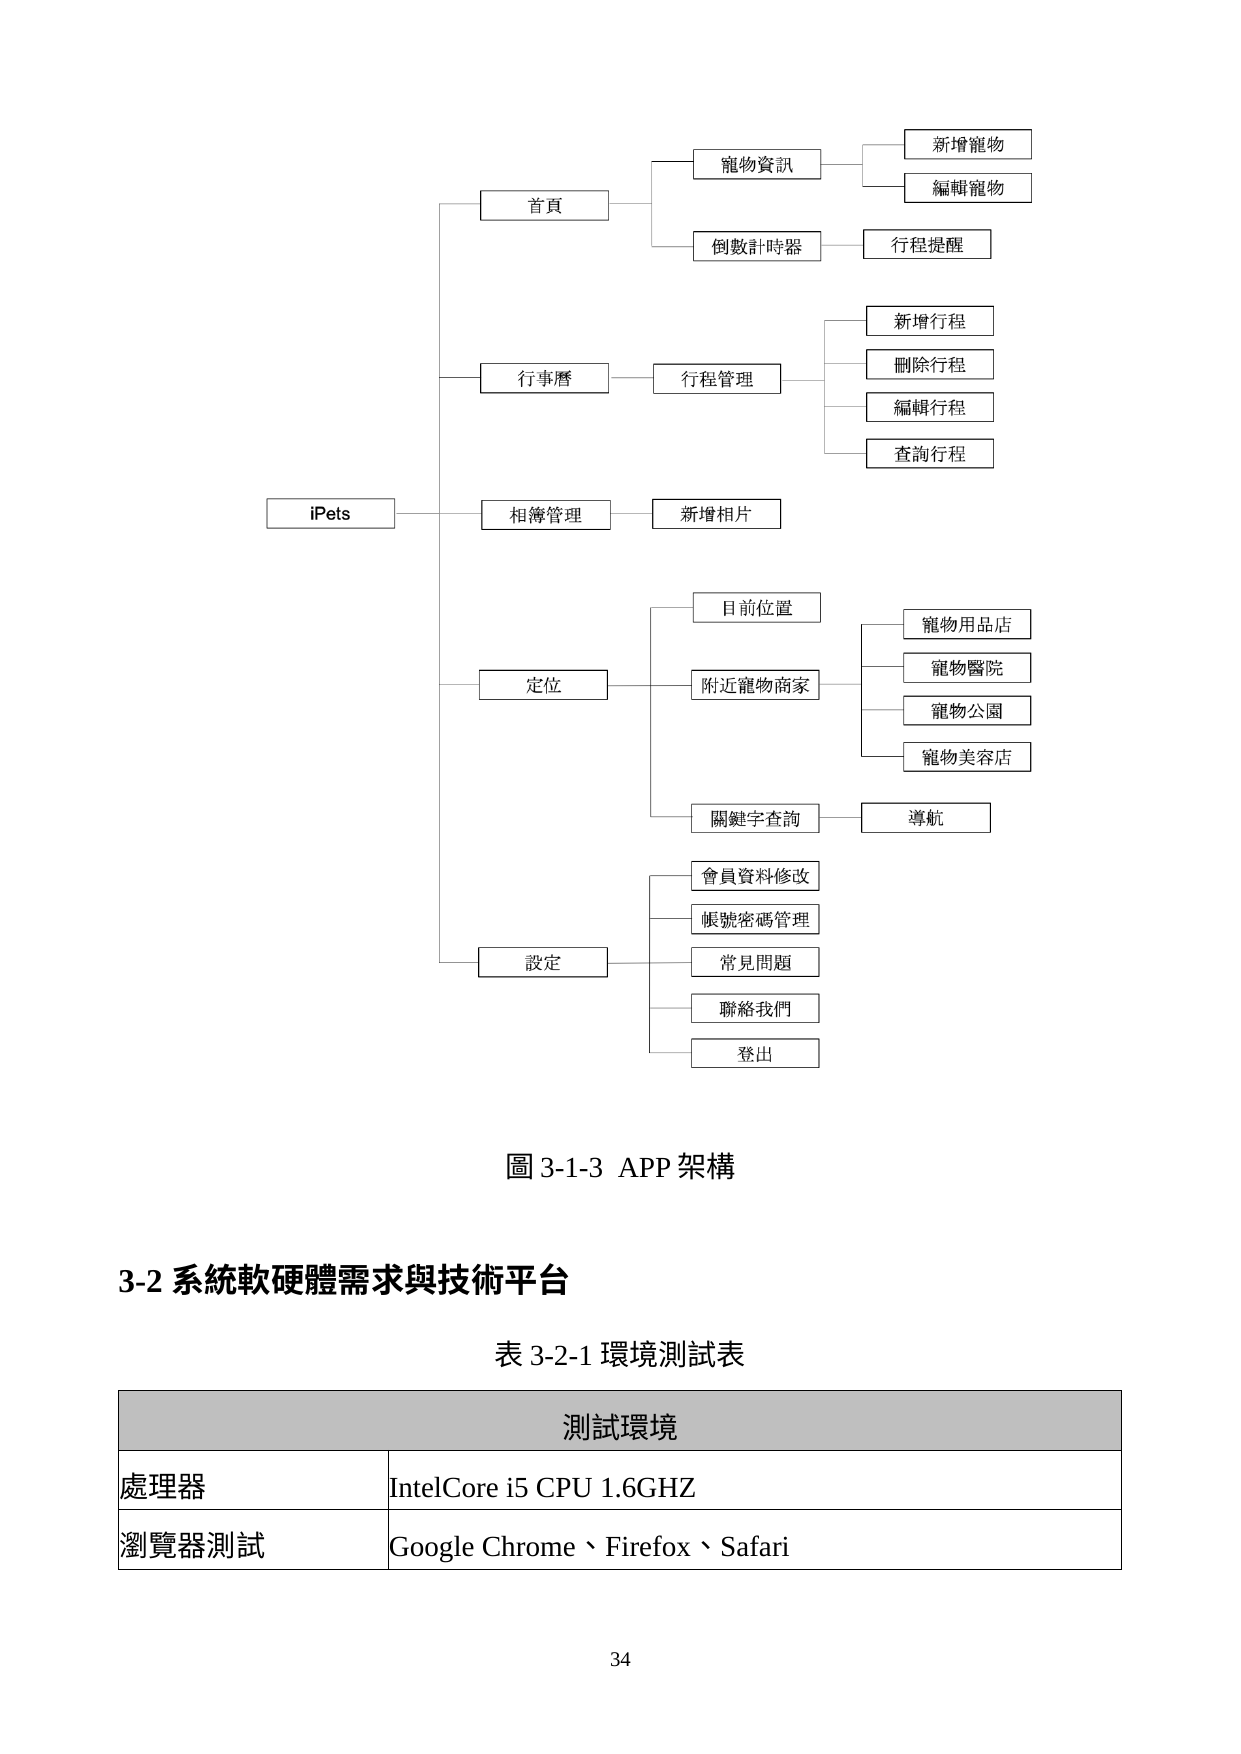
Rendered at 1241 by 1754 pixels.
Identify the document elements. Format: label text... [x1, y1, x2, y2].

picture [266, 127, 1032, 1074]
subtitle 圖3-1-3 APP架構 [118, 1127, 1122, 1202]
table_header 測試環境 [119, 1391, 1121, 1450]
table_cell IntelCore i5 CPU 1.6GHZ [389, 1451, 1121, 1509]
table_cell 處理器 [119, 1451, 388, 1509]
table_cell 瀏覽器測試 [119, 1510, 388, 1568]
subtitle 3-2 系統軟硬體需求與技術平台 [118, 1240, 1122, 1315]
table_cell Google Chrome、Firefox、Safari [389, 1510, 1121, 1568]
subtitle 表3-2-1 環境測試表 [118, 1315, 1122, 1390]
